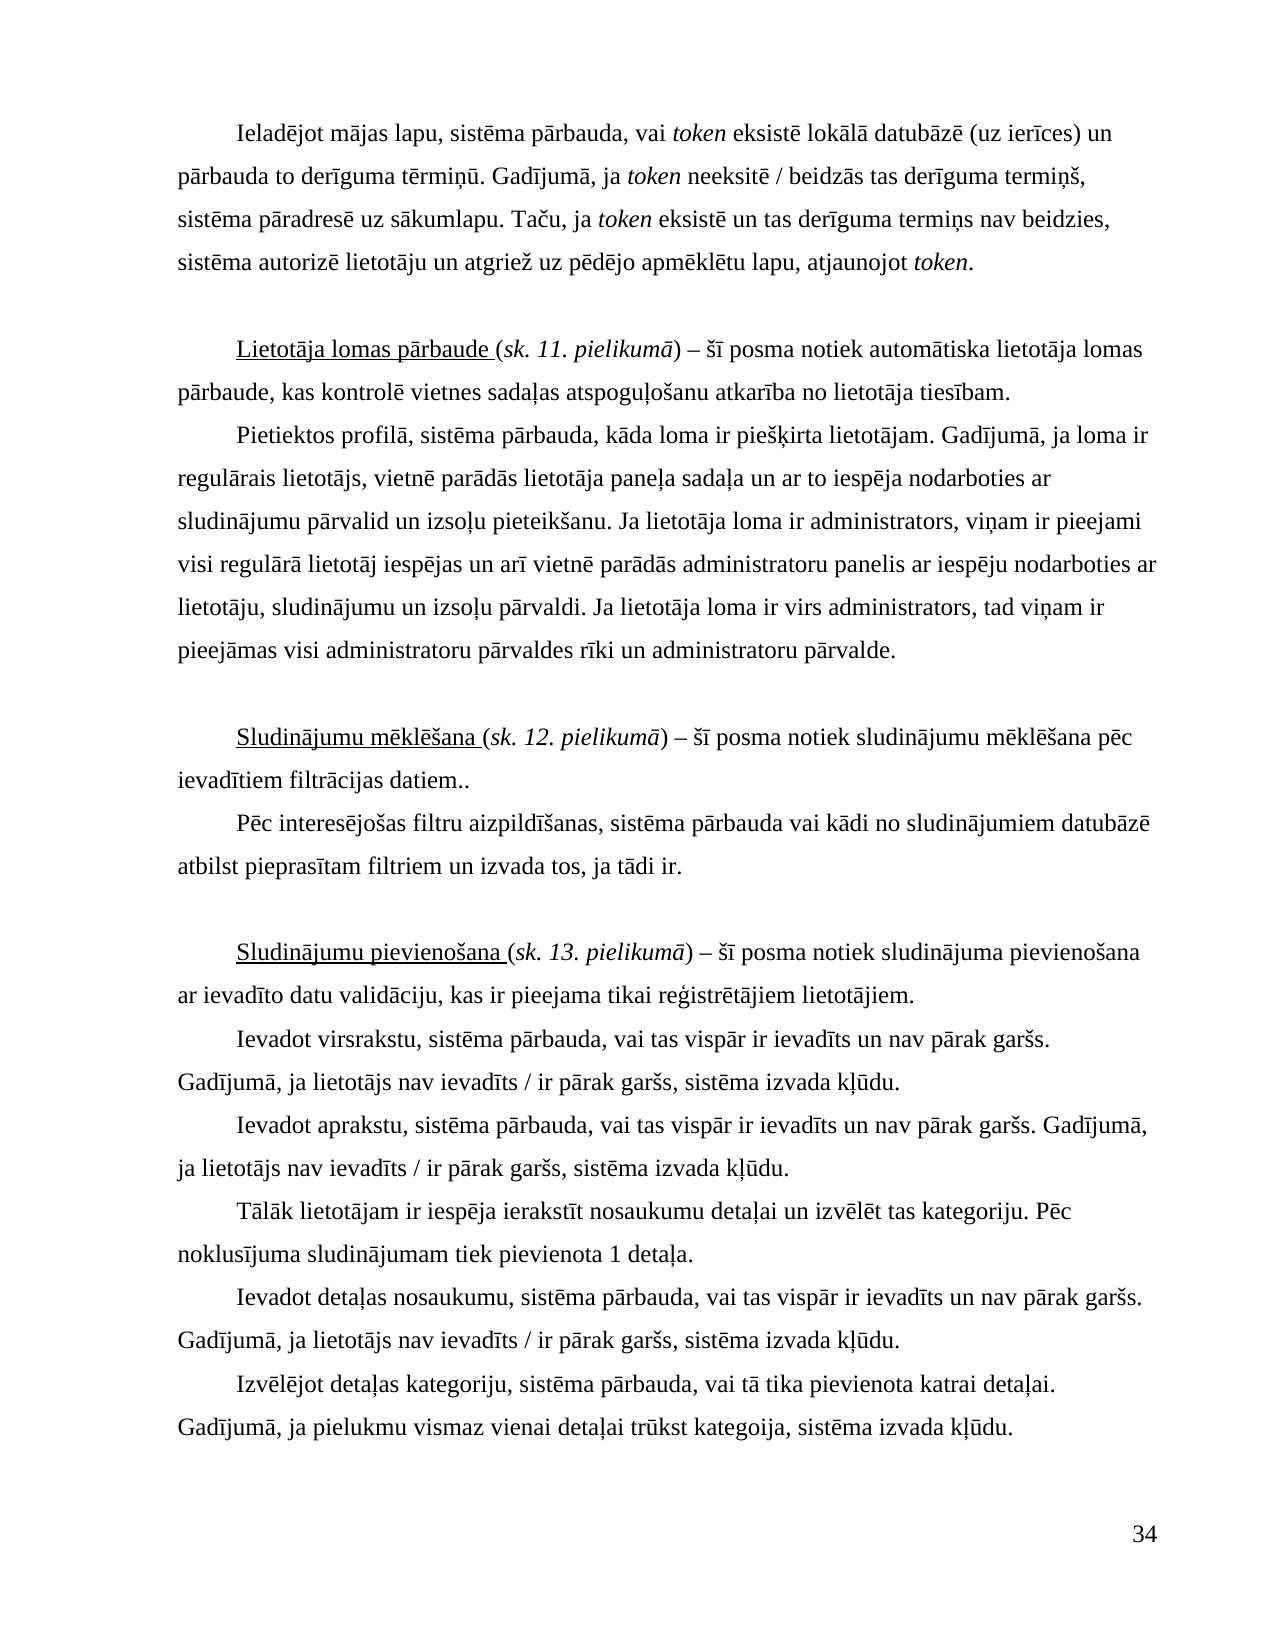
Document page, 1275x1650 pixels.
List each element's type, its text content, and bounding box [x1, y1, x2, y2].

text Izvēlējot detaļas kategoriju, sistēma pārbauda, vai tā tika pievienota katrai detaļai. Gadījumā, ja pielukmu vismaz vienai detaļai trūkst kategoija, sistēma izvada kļūdu. [177, 1369, 1157, 1441]
text Tālāk lietotājam ir iespēja ierakstīt nosaukumu detaļai un izvēlēt tas kategoriju. Pēc noklusījuma sludinājumam tiek pievienota 1 detaļa. [177, 1196, 1157, 1268]
text Ievadot detaļas nosaukumu, sistēma pārbauda, vai tas vispār ir ievadīts un nav pārak garšs. Gadījumā, ja lietotājs nav ievadīts / ir pārak garšs, sistēma izvada kļūdu. [177, 1282, 1157, 1354]
text Pietiektos profilā, sistēma pārbauda, kāda loma ir piešķirta lietotājam. Gadījumā, ja loma ir regulārais lietotājs, vietnē parādās lietotāja paneļa sadaļa un ar to iespēja nodarboties ar sludinājumu pārvalid un izsoļu pieteikšanu. Ja lietotāja loma ir administrators, viņam ir pieejami visi regulārā lietotāj iespējas un arī vietnē parādās administratoru panelis ar iespēju nodarboties ar lietotāju, sludinājumu un izsoļu pārvaldi. Ja lietotāja loma ir virs administrators, tad viņam ir pieejāmas visi administratoru pārvaldes rīki un administratoru pārvalde. [177, 420, 1157, 664]
text Sludinājumu pievienošana (sk. 13. pielikumā) – šī posma notiek sludinājuma pievienošana ar ievadīto datu validāciju, kas ir pieejama tikai reģistrētājiem lietotājiem. [177, 937, 1157, 1009]
text Lietotāja lomas pārbaude (sk. 11. pielikumā) – šī posma notiek automātiska lietotāja lomas pārbaude, kas kontrolē vietnes sadaļas atspoguļošanu atkarība no lietotāja tiesībam. [177, 334, 1157, 406]
text Ievadot aprakstu, sistēma pārbauda, vai tas vispār ir ievadīts un nav pārak garšs. Gadījumā, ja lietotājs nav ievadīts / ir pārak garšs, sistēma izvada kļūdu. [177, 1110, 1157, 1182]
text Sludinājumu mēklēšana (sk. 12. pielikumā) – šī posma notiek sludinājumu mēklēšana pēc ievadītiem filtrācijas datiem.. [177, 722, 1157, 794]
text Ievadot virsrakstu, sistēma pārbauda, vai tas vispār ir ievadīts un nav pārak garšs. Gadījumā, ja lietotājs nav ievadīts / ir pārak garšs, sistēma izvada kļūdu. [177, 1024, 1157, 1096]
text Ieladējot mājas lapu, sistēma pārbauda, vai token eksistē lokālā datubāzē (uz ierīces) un pārbauda to derīguma tērmiņū. Gadījumā, ja token neeksitē / beidzās tas derīguma termiņš, sistēma pāradresē uz sākumlapu. Taču, ja token eksistē un tas derīguma termiņs nav beidzies, sistēma autorizē lietotāju un atgriež uz pēdējo apmēklētu lapu, atjaunojot token. [177, 118, 1157, 276]
text Pēc interesējošas filtru aizpildīšanas, sistēma pārbauda vai kādi no sludinājumiem datubāzē atbilst pieprasītam filtriem un izvada tos, ja tādi ir. [177, 808, 1157, 880]
